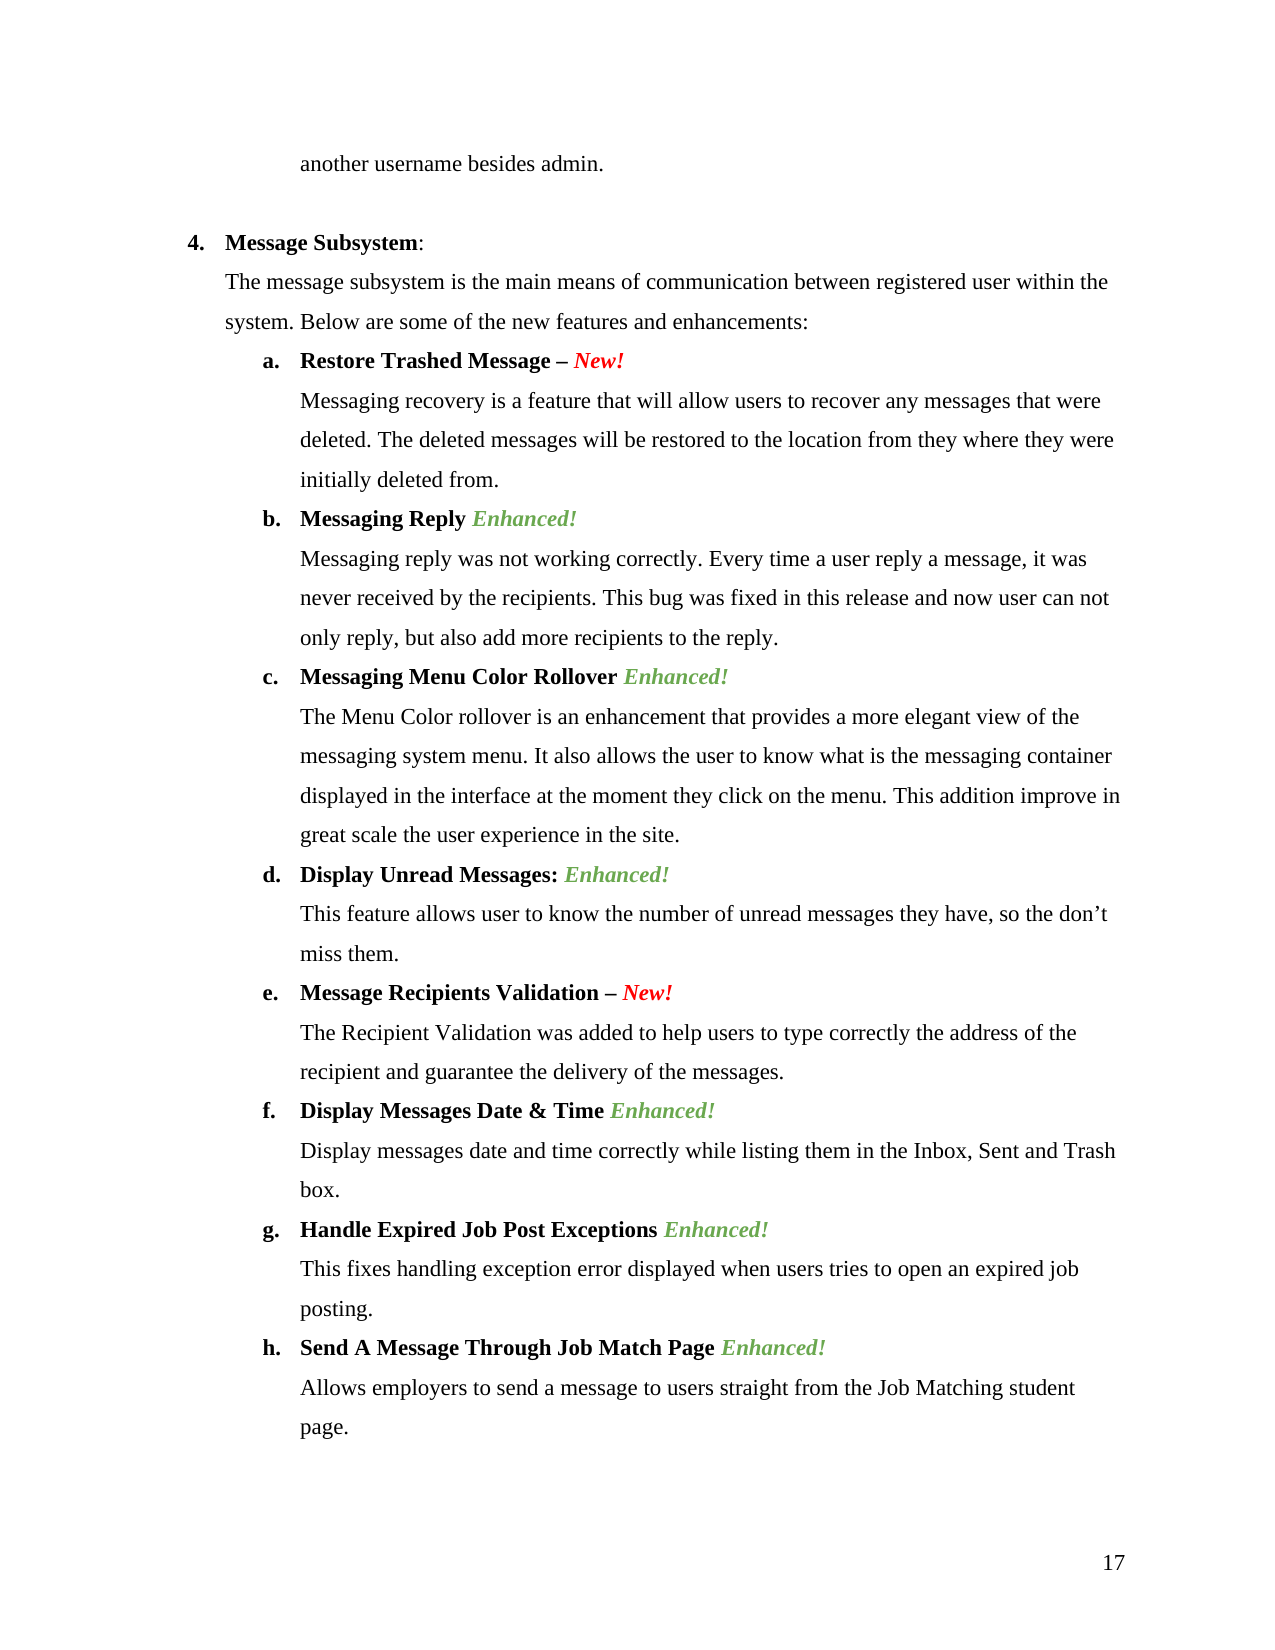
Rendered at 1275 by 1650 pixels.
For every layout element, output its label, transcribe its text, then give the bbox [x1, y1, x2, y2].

list Message Subsystem: The message subsystem is the main means of communication between registered user within the system. Below are some of the new features and enhancements: [187, 229, 1125, 334]
list Display Messages Date & Time Enhanced! Display messages date and time correctly while listing them in the Inbox, Sent and Trash box. [262, 1097, 1125, 1203]
list Restore Trashed Message – New! Messaging recovery is a feature that will allow users to recover any messages that were deleted. The deleted messages will be restored to the location from they where they were initially deleted from. [262, 347, 1125, 492]
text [300, 150, 1125, 216]
list Messaging Reply Enhanced! Messaging reply was not working correctly. Every time a user reply a message, it was never received by the recipients. This bug was fixed in this release and now user can not only reply, but also add more recipients to the reply. [262, 505, 1125, 650]
list Display Unread Messages: Enhanced! This feature allows user to know the number of unread messages they have, so the don’t miss them. [262, 861, 1125, 966]
list Send A Message Through Job Match Page Enhanced! Allows employers to send a message to users straight from the Job Matching student page. [262, 1334, 1125, 1440]
list Messaging Menu Color Rollover Enhanced! The Menu Color rollover is an enhancement that provides a more elegant view of the messaging system menu. It also allows the user to know what is the messaging container displayed in the interface at the moment they click on the menu. This addition improve in great scale the user experience in the site. [262, 663, 1125, 847]
list Message Recipients Validation – New! The Recipient Validation was added to help users to type correctly the address of the recipient and guarantee the delivery of the messages. [262, 979, 1125, 1084]
list Handle Expired Job Post Exceptions Enhanced! This fixes handling exception error displayed when users tries to open an expired job posting. [262, 1216, 1125, 1321]
